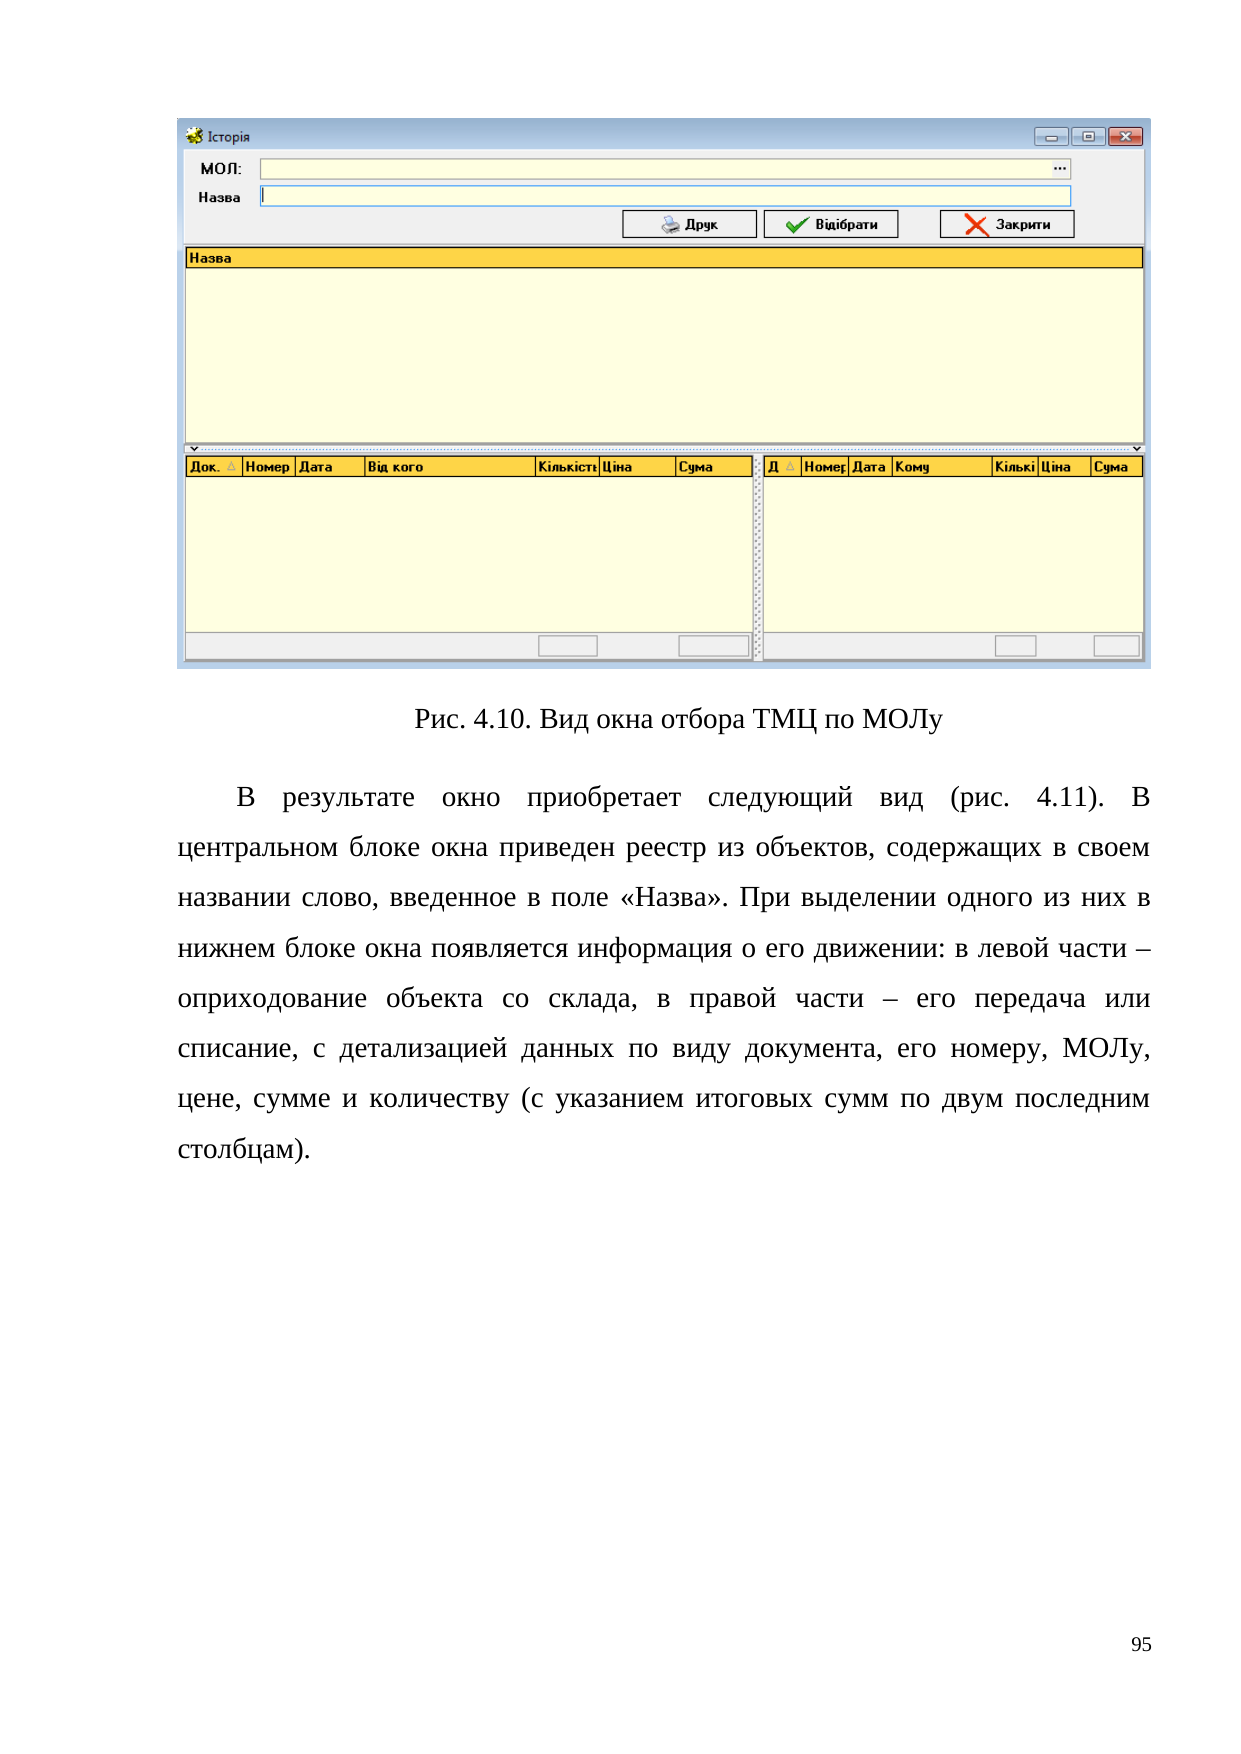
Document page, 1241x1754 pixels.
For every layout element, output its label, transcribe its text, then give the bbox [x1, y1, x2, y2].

picture [177, 118, 1151, 669]
text В результате окно приобретает следующий вид (рис. 4.11). В центральном блоке окна приведен реестр из объектов, содержащих в своем названии слово, введенное в поле «Назва». При выделении одного из них в нижнем блоке окна появляется информация о его движении: в левой части – оприходование объекта со склада, в правой части – его передача или списание, с детализацией данных по виду документа, его номеру, МОЛу, цене, сумме и количеству (с указанием итоговых сумм по двум последним столбцам). [177, 779, 1152, 1164]
